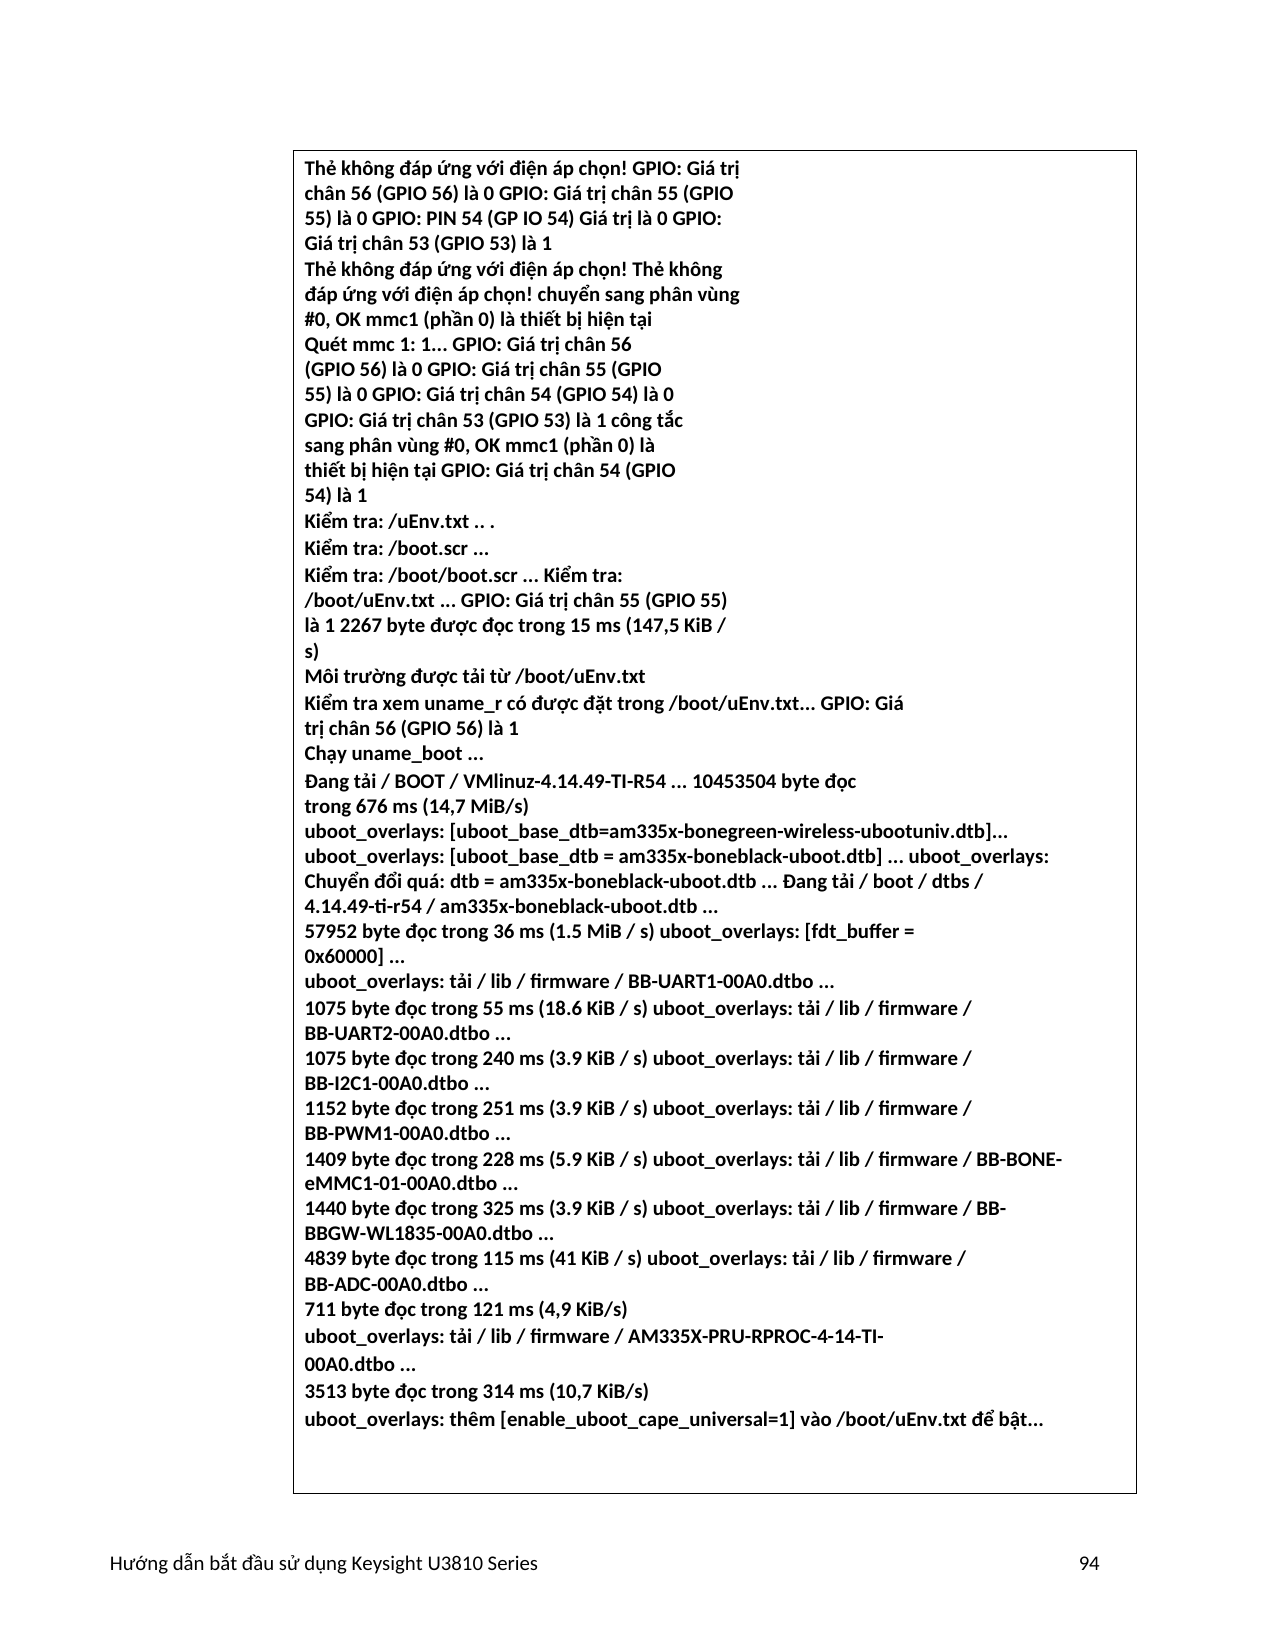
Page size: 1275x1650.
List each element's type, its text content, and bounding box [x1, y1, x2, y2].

table_header Thẻ không đáp ứng với điện áp chọn! GPIO: Giá trị chân 56 (GPIO 56) là 0 GPIO: Giá trị chân 55 (GPIO 55) là 0 GPIO: PIN 54 (GP IO 54) Giá trị là 0 GPIO: Giá trị chân 53 (GPIO 53) là 1 Thẻ không đáp ứng với điện áp chọn! Thẻ không đáp ứng với điện áp chọn! chuyển sang phân vùng #0, OK mmc1 (phần 0) là thiết bị hiện tại Quét mmc 1: 1... GPIO: Giá trị chân 56 (GPIO 56) là 0 GPIO: Giá trị chân 55 (GPIO 55) là 0 GPIO: Giá trị chân 54 (GPIO 54) là 0 GPIO: Giá trị chân 53 (GPIO 53) là 1 công tắc sang phân vùng #0, OK mmc1 (phần 0) là thiết bị hiện tại GPIO: Giá trị chân 54 (GPIO 54) là 1 Kiểm tra: /uEnv.txt .. . Kiểm tra: /boot.scr ... Kiểm tra: /boot/boot.scr ... Kiểm tra: /boot/uEnv.txt ... GPIO: Giá trị chân 55 (GPIO 55) là 1 2267 byte được đọc trong 15 ms (147,5 KiB / s) Môi trường được tải từ /boot/uEnv.txt Kiểm tra xem uname_r có được đặt trong /boot/uEnv.txt... GPIO: Giá trị chân 56 (GPIO 56) là 1 Chạy uname_boot ... Đang tải / BOOT / VMlinuz-4.14.49-TI-R54 ... 10453504 byte đọc trong 676 ms (14,7 MiB/s) uboot_overlays: [uboot_base_dtb=am335x-bonegreen-wireless-ubootuniv.dtb]... uboot_overlays: [uboot_base_dtb = am335x-boneblack-uboot.dtb] ... uboot_overlays: Chuyển đổi quá: dtb = am335x-boneblack-uboot.dtb ... Đang tải / boot / dtbs / 4.14.49-ti-r54 / am335x-boneblack-uboot.dtb ... 57952 byte đọc trong 36 ms (1.5 MiB / s) uboot_overlays: [fdt_buffer = 0x60000] ... uboot_overlays: tải / lib / firmware / BB-UART1-00A0.dtbo ... 1075 byte đọc trong 55 ms (18.6 KiB / s) uboot_overlays: tải / lib / firmware / BB-UART2-00A0.dtbo ... 1075 byte đọc trong 240 ms (3.9 KiB / s) uboot_overlays: tải / lib / firmware / BB-I2C1-00A0.dtbo ... 1152 byte đọc trong 251 ms (3.9 KiB / s) uboot_overlays: tải / lib / firmware / BB-PWM1-00A0.dtbo ... 1409 byte đọc trong 228 ms (5.9 KiB / s) uboot_overlays: tải / lib / firmware / BB-BONE-eMMC1-01-00A0.dtbo ... 1440 byte đọc trong 325 ms (3.9 KiB / s) uboot_overlays: tải / lib / firmware / BB-BBGW-WL1835-00A0.dtbo ... 4839 byte đọc trong 115 ms (41 KiB / s) uboot_overlays: tải / lib / firmware / BB-ADC-00A0.dtbo ... 711 byte đọc trong 121 ms (4,9 KiB/s) uboot_overlays: tải / lib / firmware / AM335X-PRU-RPROC-4-14-TI- 00A0.dtbo ... 3513 byte đọc trong 314 ms (10,7 KiB/s) uboot_overlays: thêm [enable_uboot_cape_universal=1] vào /boot/uEnv.txt để bật... [294, 151, 1136, 1493]
